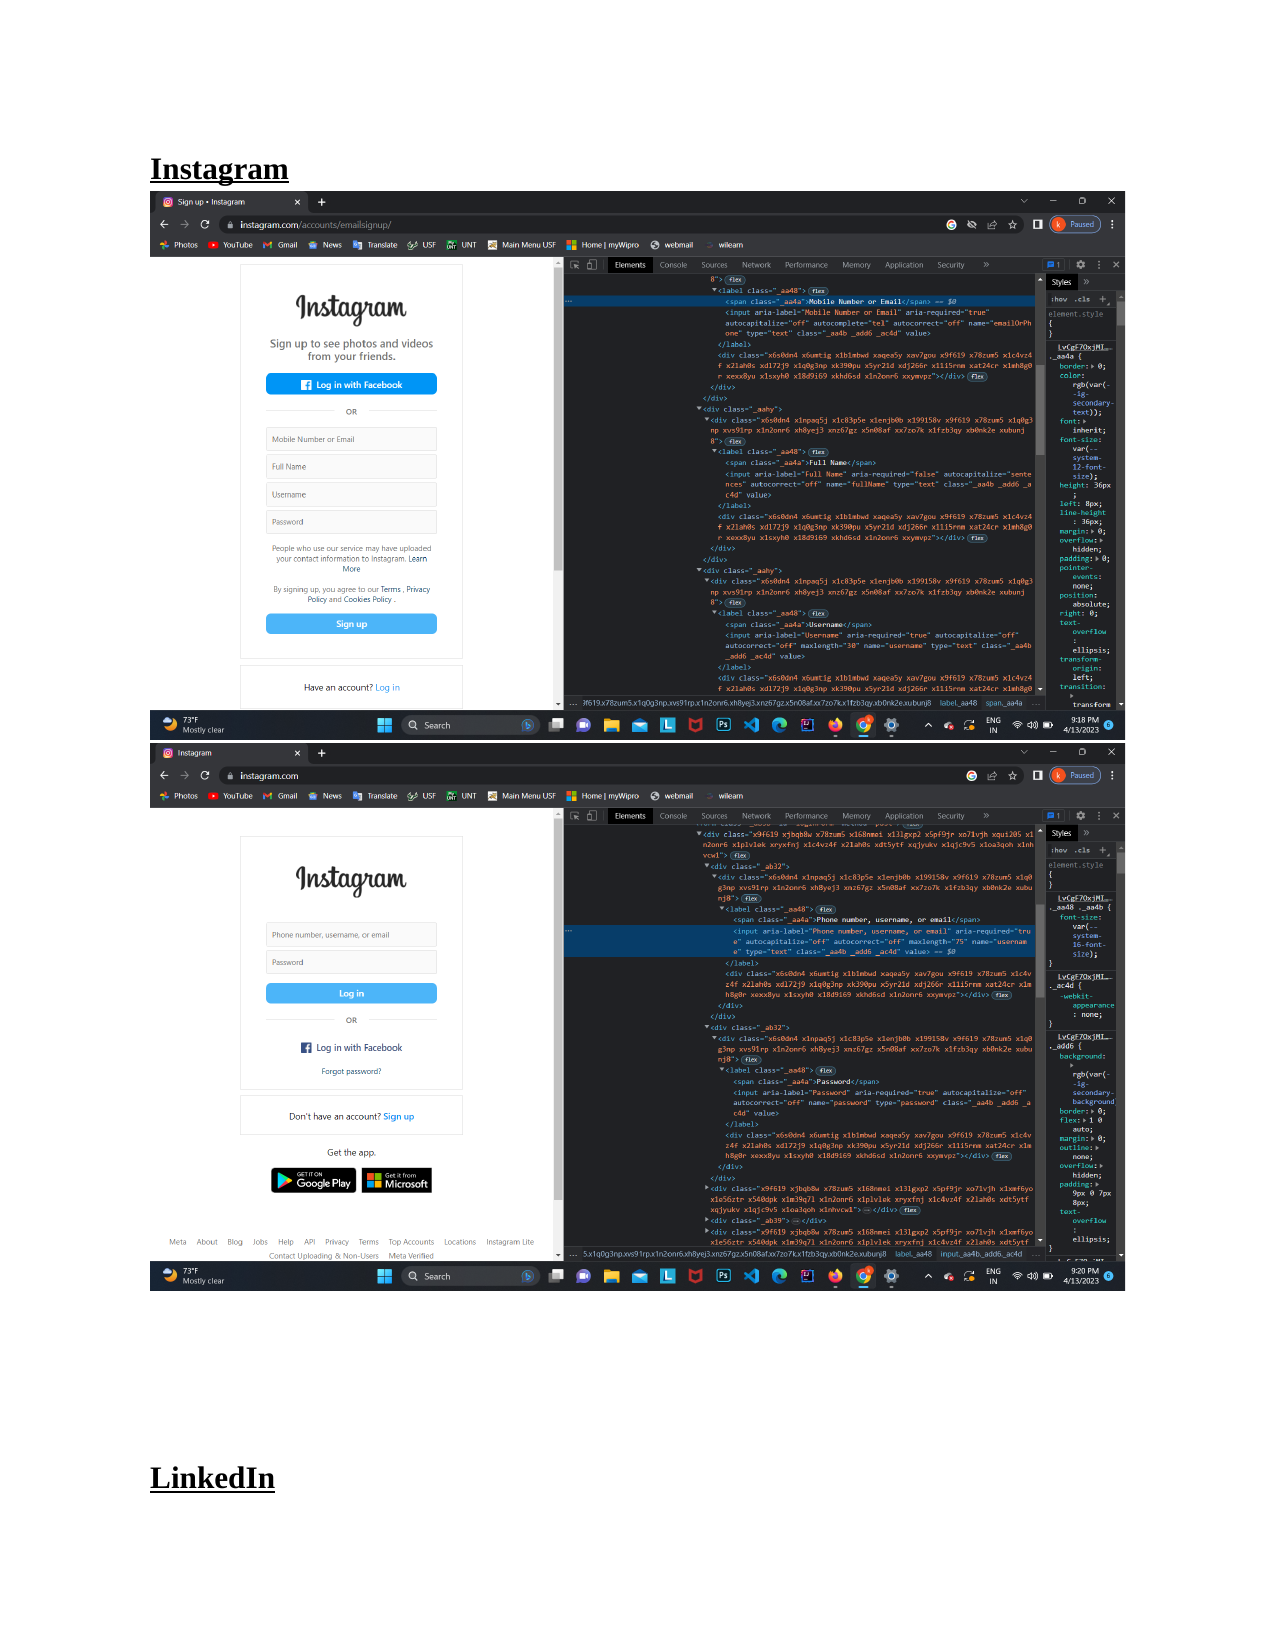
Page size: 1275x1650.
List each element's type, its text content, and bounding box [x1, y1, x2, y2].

picture [150, 191, 1125, 740]
text Instagram [150, 150, 1125, 186]
text LinkedIn [150, 1460, 1125, 1496]
picture [150, 743, 1125, 1291]
